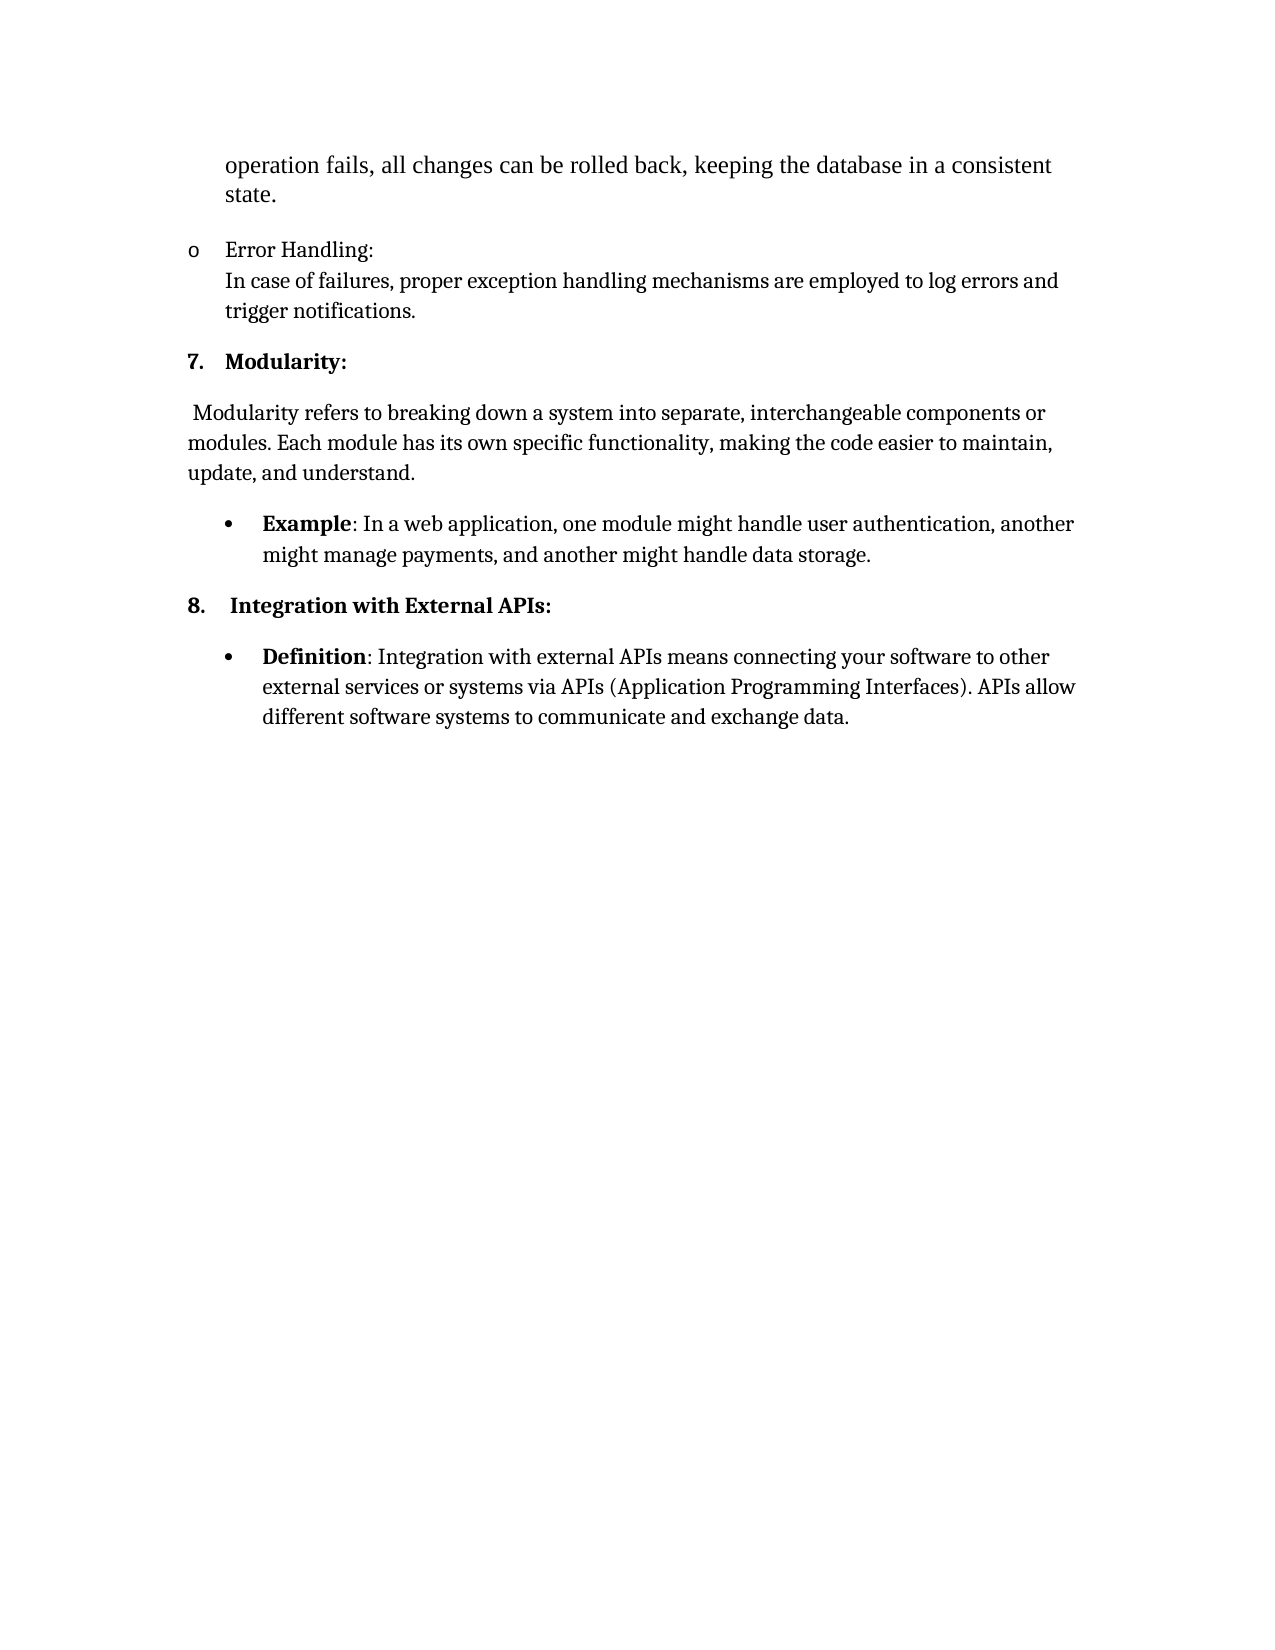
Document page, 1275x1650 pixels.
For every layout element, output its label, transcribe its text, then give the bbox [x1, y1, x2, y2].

list Definition: Integration with external APIs means connecting your software to other external services or systems via APIs (Application Programming Interfaces). APIs allow different software systems to communicate and exchange data. [225, 643, 1087, 730]
list Modularity: [187, 349, 1087, 375]
text Modularity refers to breaking down a system into separate, interchangeable components or modules. Each module has its own specific functionality, making the code easier to maintain, update, and understand. [187, 400, 1087, 486]
list Example: In a web application, one module might handle user authentication, another might manage payments, and another might handle data storage. [225, 511, 1087, 568]
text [225, 150, 1087, 207]
list Integration with External APIs: [187, 592, 1087, 619]
list Error Handling: In case of failures, proper exception handling mechanisms are employed to log errors and trigger notifications. [187, 237, 1087, 324]
